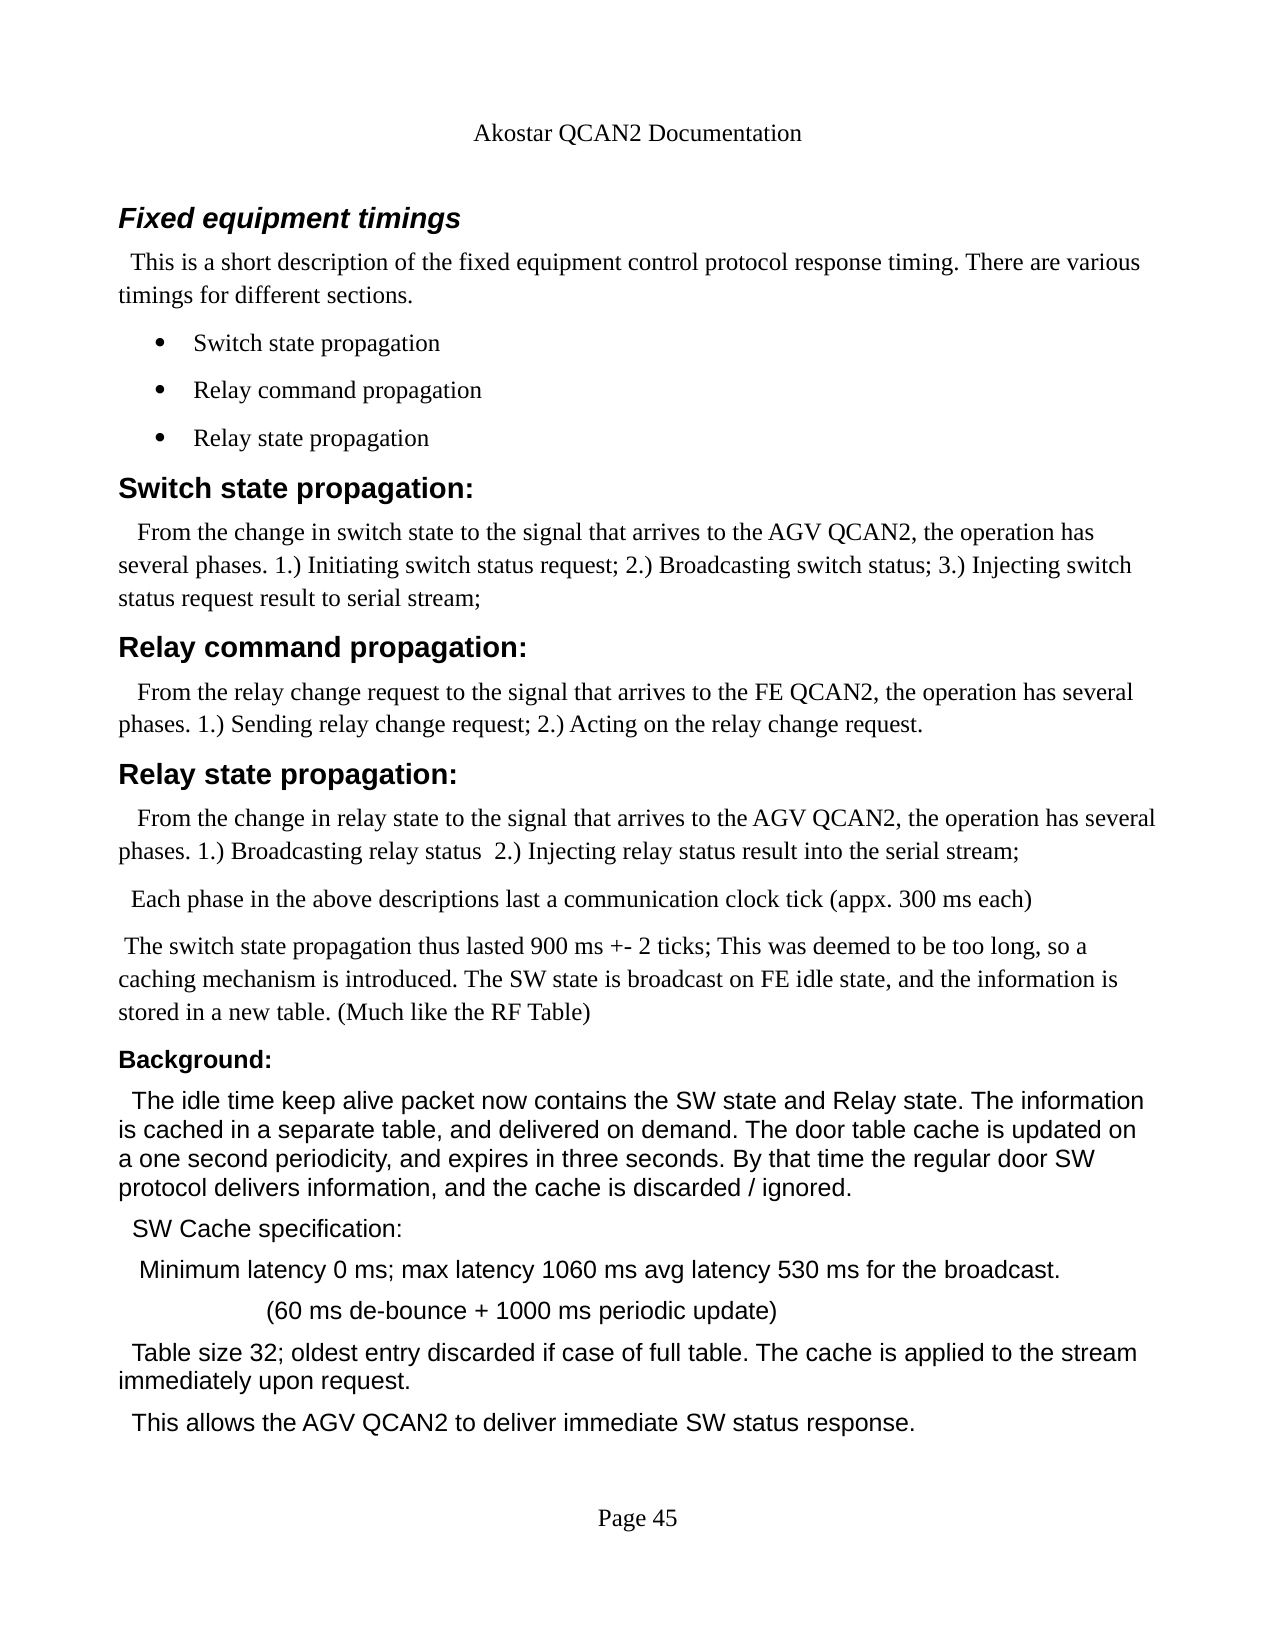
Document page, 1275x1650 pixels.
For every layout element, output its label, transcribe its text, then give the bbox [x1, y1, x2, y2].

subtitle Switch state propagation: [118, 471, 1157, 504]
text Background: [118, 1045, 1157, 1074]
subtitle Fixed equipment timings [118, 201, 1157, 235]
list Relay command propagation [156, 376, 1157, 404]
text Minimum latency 0 ms; max latency 1060 ms avg latency 530 ms for the broadcast. [118, 1255, 1157, 1284]
text SW Cache specification: [118, 1214, 1157, 1243]
list Relay state propagation [156, 423, 1157, 452]
text The switch state propagation thus lasted 900 ms +- 2 ticks; This was deemed to be too long, so a caching mechanism is introduced. The SW state is broadcast on FE idle state, and the information is stored in a new table. (Much like the RF Table) [118, 931, 1157, 1026]
text The idle time keep alive packet now contains the SW state and Relay state. The information is cached in a separate table, and delivered on demand. The door table cache is updated on a one second periodicity, and expires in three seconds. By that time the regular door SW protocol delivers information, and the cache is discarded / ignored. [118, 1086, 1157, 1201]
text From the change in relay state to the signal that arrives to the AGV QCAN2, the operation has several phases. 1.) Broadcasting relay status 2.) Injecting relay status result into the serial stream; [118, 803, 1157, 865]
text Each phase in the above descriptions last a communication clock tick (appx. 300 ms each) [118, 884, 1157, 913]
text From the change in switch state to the signal that arrives to the AGV QCAN2, the operation has several phases. 1.) Initiating switch status request; 2.) Broadcasting switch status; 3.) Injecting switch status request result to serial stream; [118, 517, 1157, 612]
subtitle Relay state propagation: [118, 757, 1157, 791]
text This allows the AGV QCAN2 to deliver immediate SW status response. [118, 1408, 1157, 1436]
list Switch state propagation [156, 328, 1157, 357]
text From the relay change request to the signal that arrives to the FE QCAN2, the operation has several phases. 1.) Sending relay change request; 2.) Acting on the relay change request. [118, 677, 1157, 738]
subtitle Relay command propagation: [118, 631, 1157, 664]
text (60 ms de-bounce + 1000 ms periodic update) [118, 1296, 1157, 1325]
text Table size 32; oldest entry discarded if case of full table. The cache is applied to the stream immediately upon request. [118, 1338, 1157, 1395]
text This is a short description of the fixed equipment control protocol response timing. There are various timings for different sections. [118, 247, 1157, 309]
